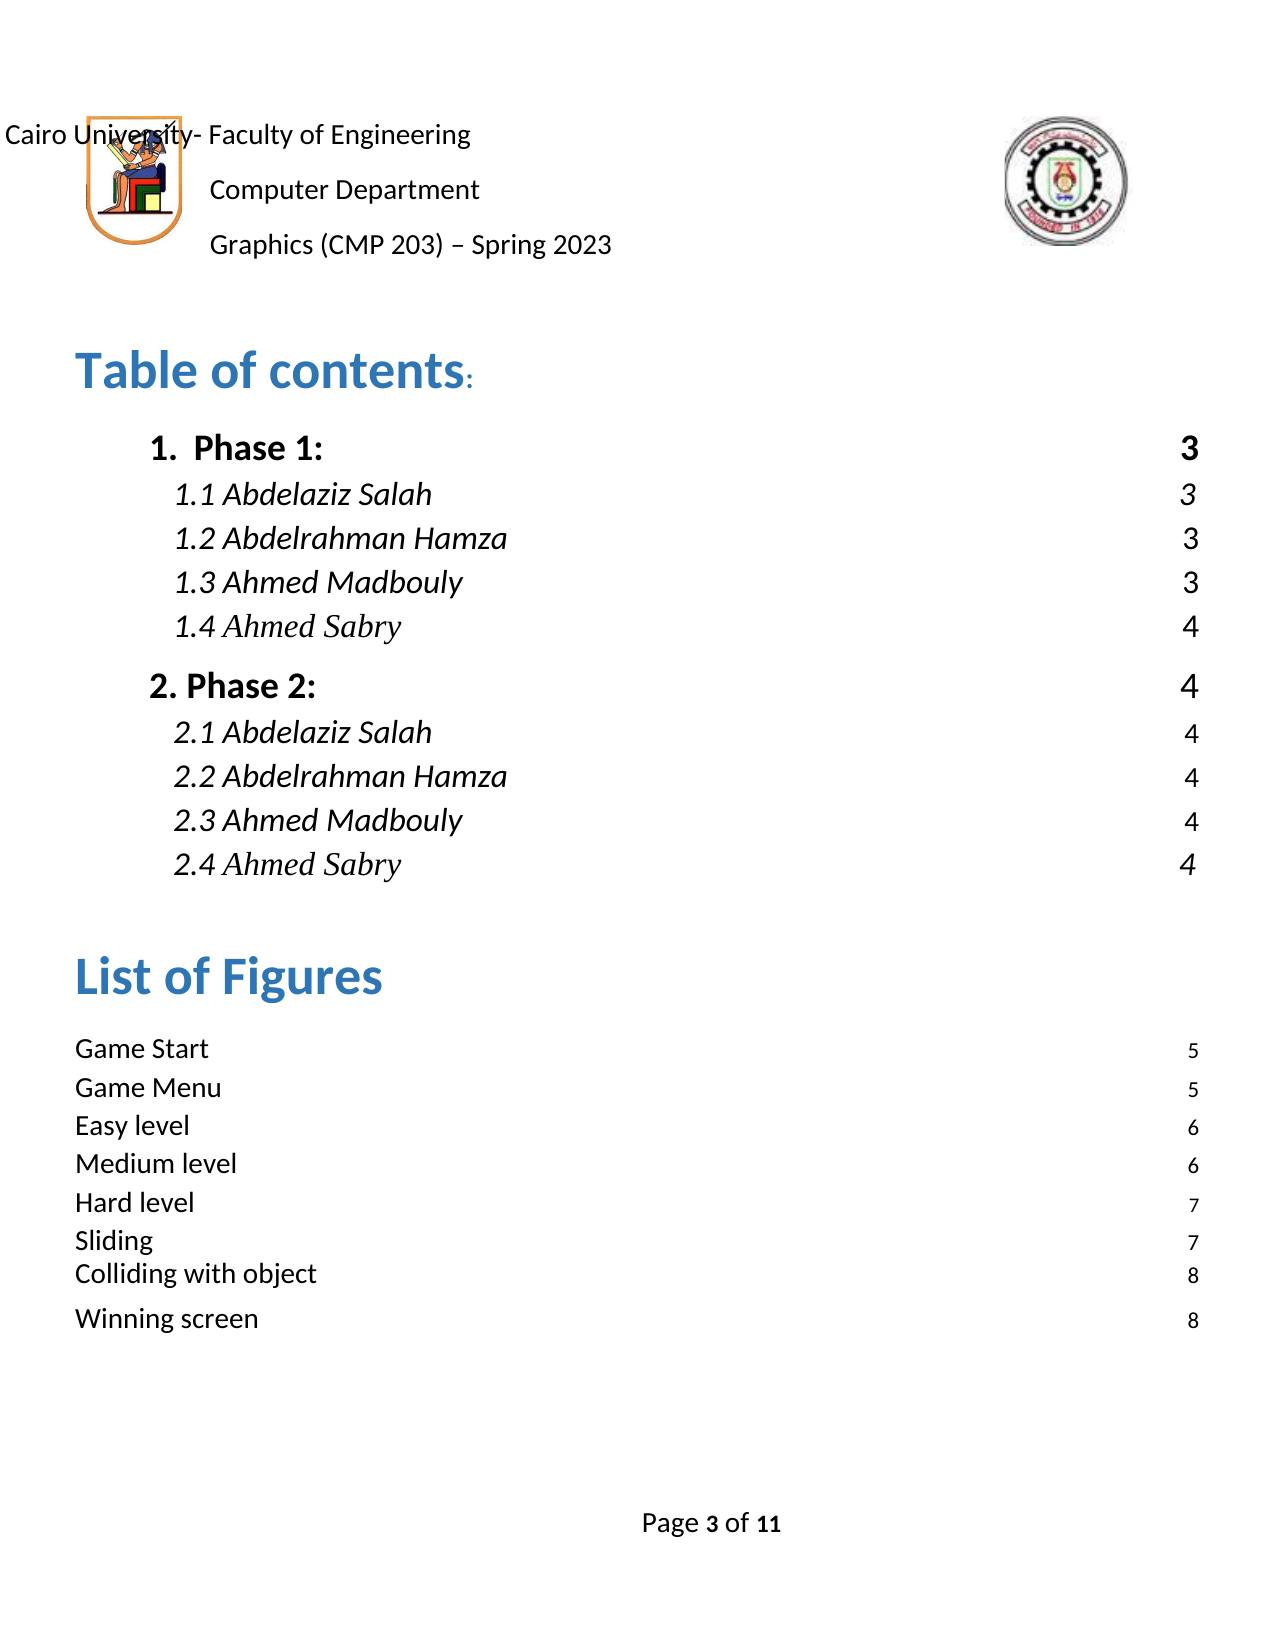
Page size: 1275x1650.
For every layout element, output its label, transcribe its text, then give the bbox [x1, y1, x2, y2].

picture [1004, 116, 1133, 246]
text Table of contents: [75, 336, 1200, 402]
text List of Figures [75, 942, 1200, 1008]
picture [86, 116, 183, 246]
